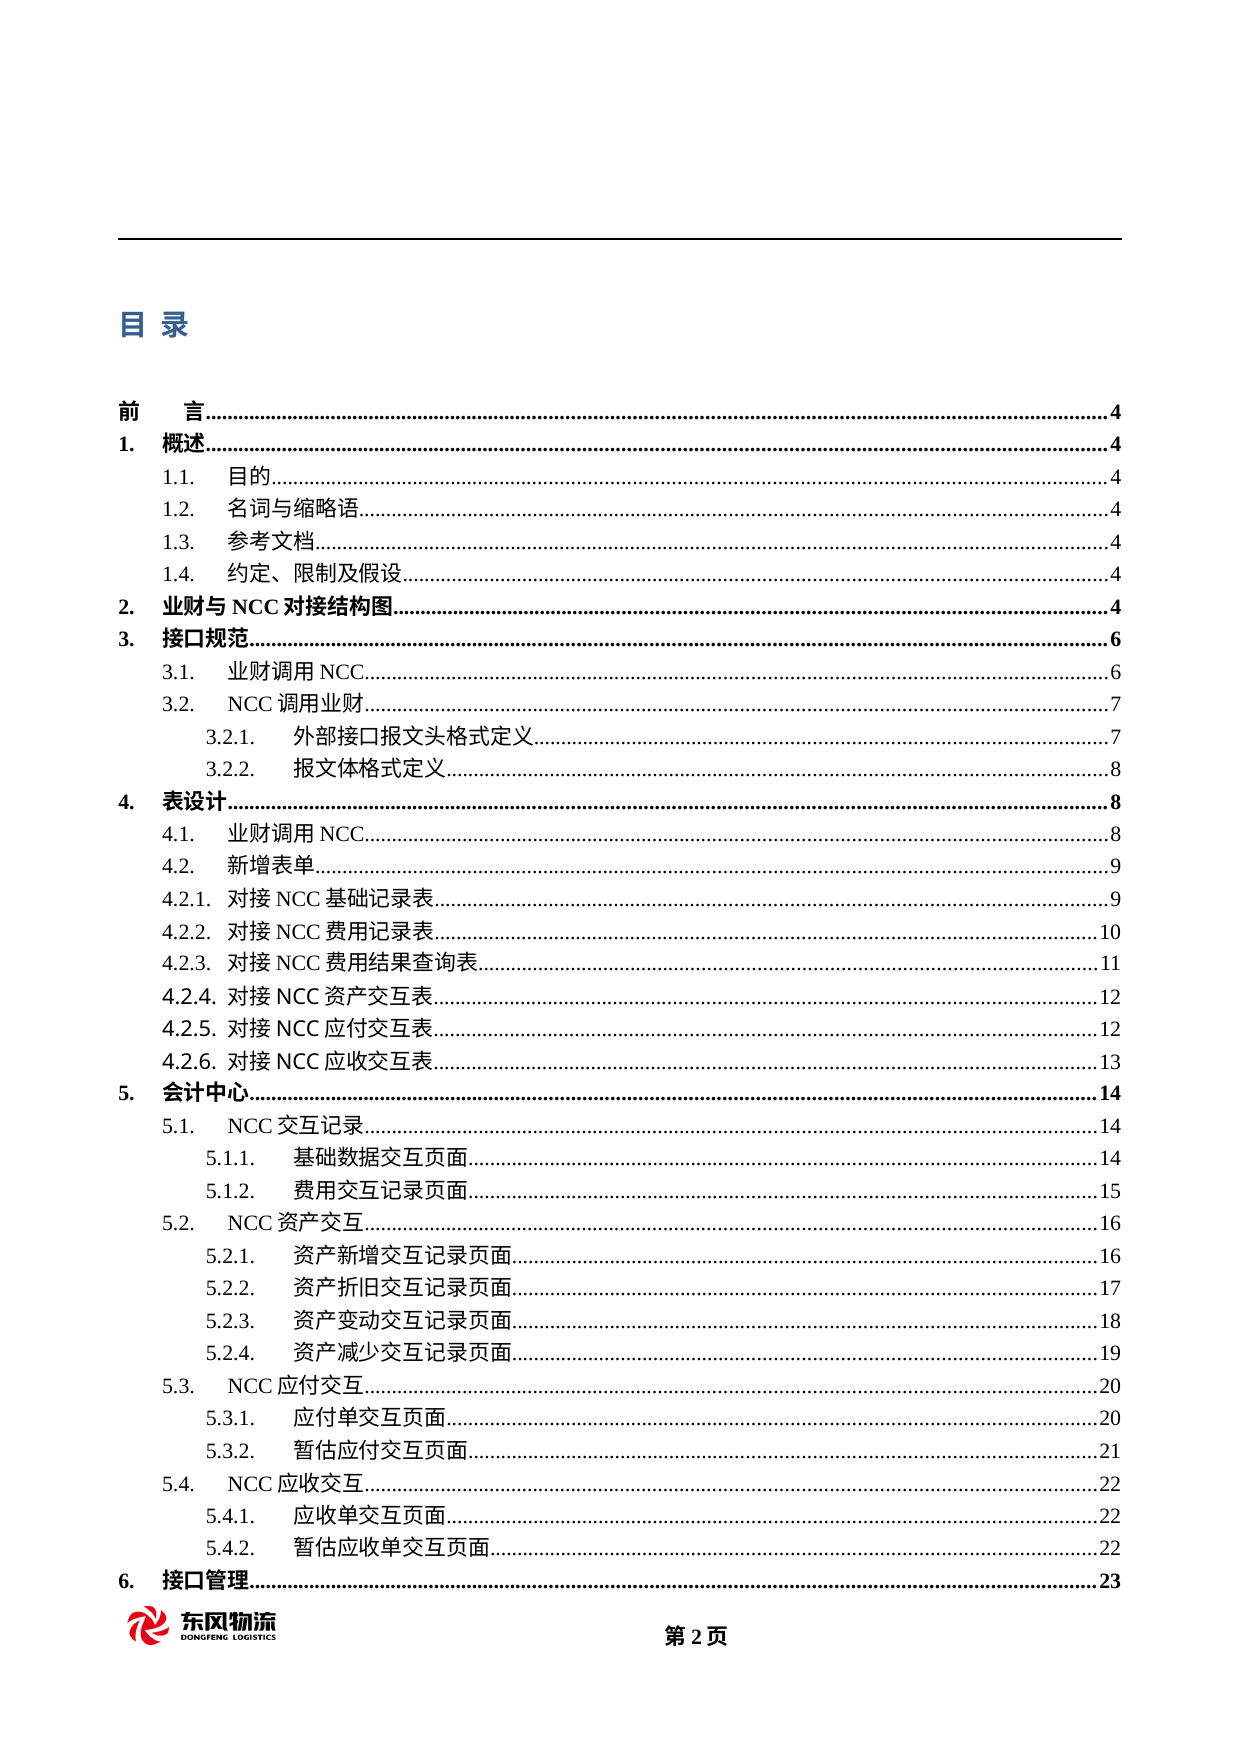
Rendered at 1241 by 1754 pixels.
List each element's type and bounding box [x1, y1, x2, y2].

picture [127, 1606, 276, 1645]
